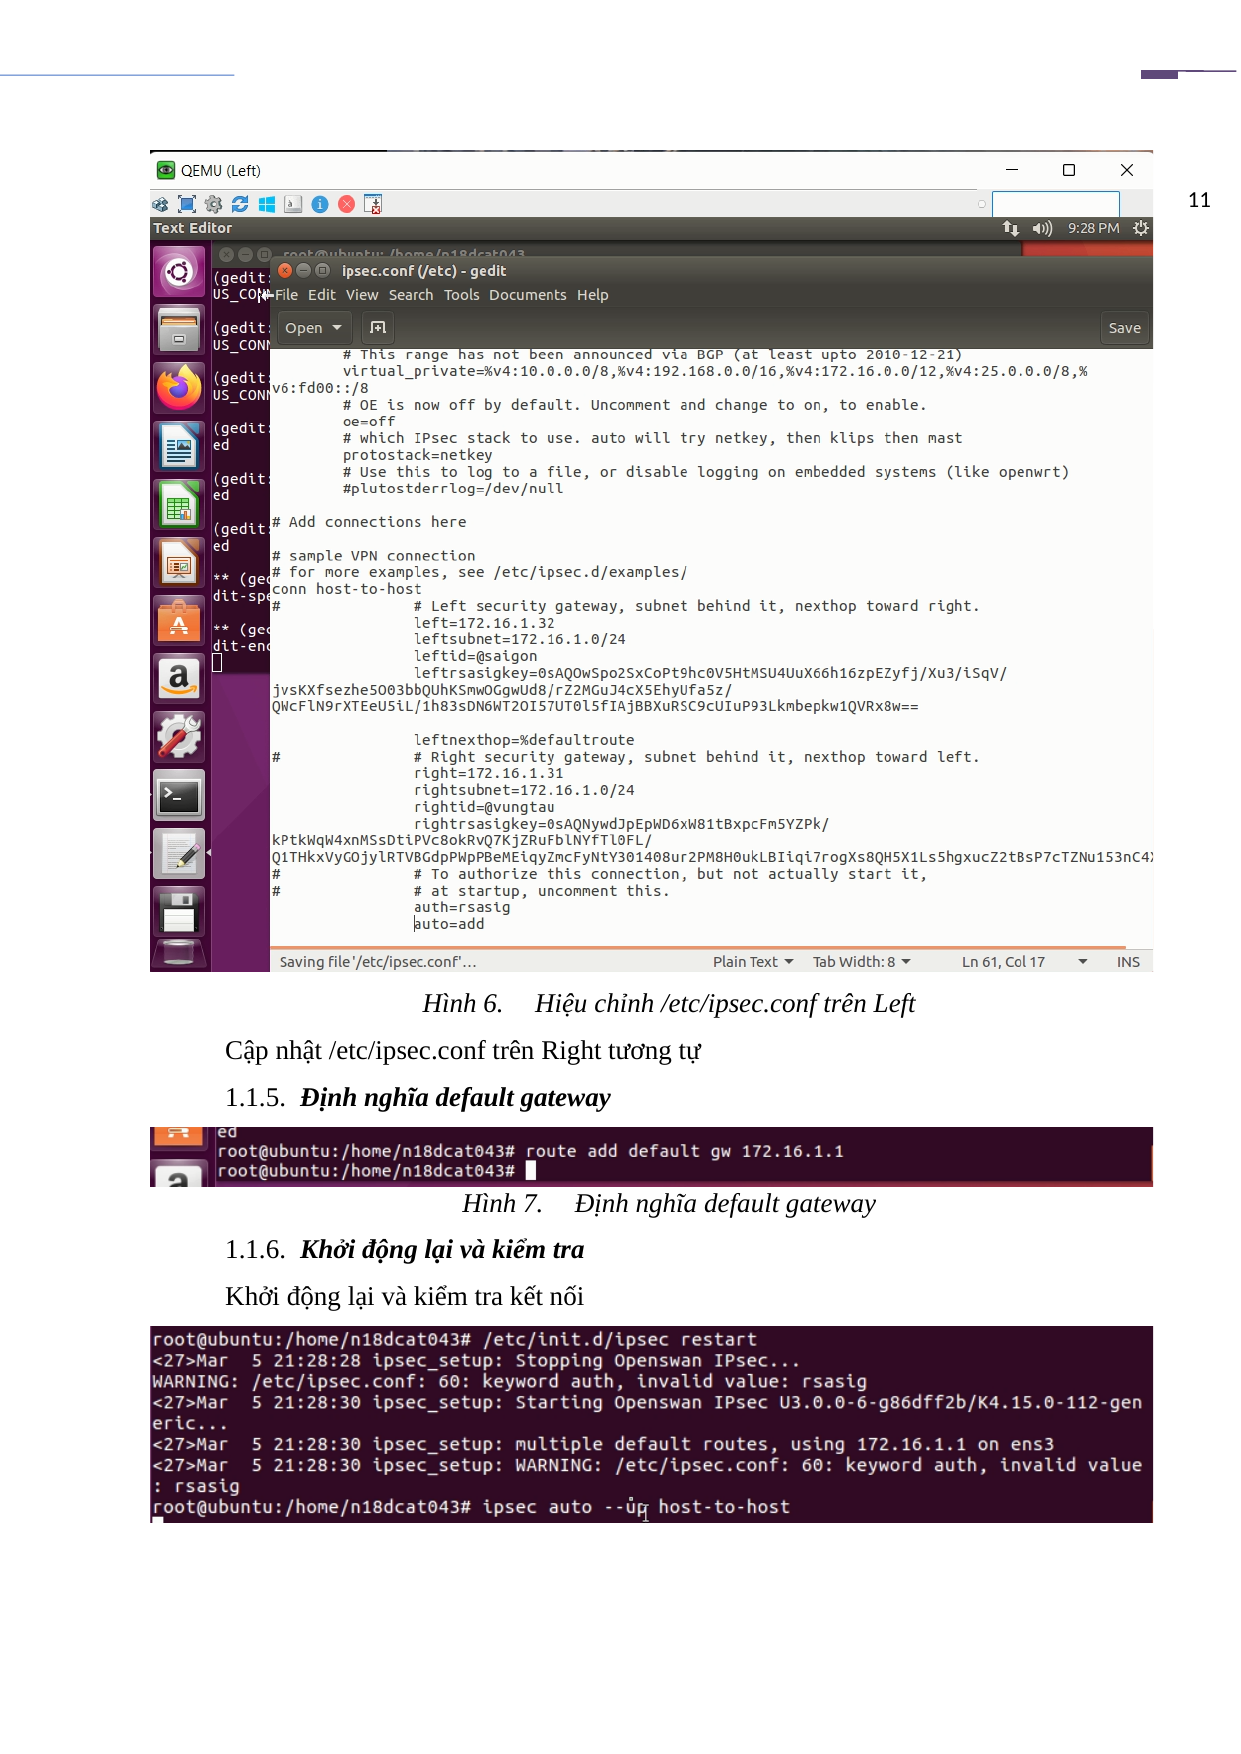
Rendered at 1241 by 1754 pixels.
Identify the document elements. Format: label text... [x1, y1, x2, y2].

text Định nghĩa default gateway [187, 1187, 1153, 1218]
text Khởi động lại và kiểm tra kết nối [150, 1280, 1153, 1311]
picture [150, 1326, 1154, 1523]
text Cập nhật /etc/ipsec.conf trên Right tương tự [150, 1034, 1153, 1065]
picture [150, 1127, 1154, 1187]
subtitle Định nghĩa default gateway [225, 1081, 1153, 1112]
subtitle Khởi động lại và kiểm tra [225, 1233, 1153, 1264]
picture [150, 150, 1154, 972]
text Hiệu chỉnh /etc/ipsec.conf trên Left [187, 987, 1153, 1018]
